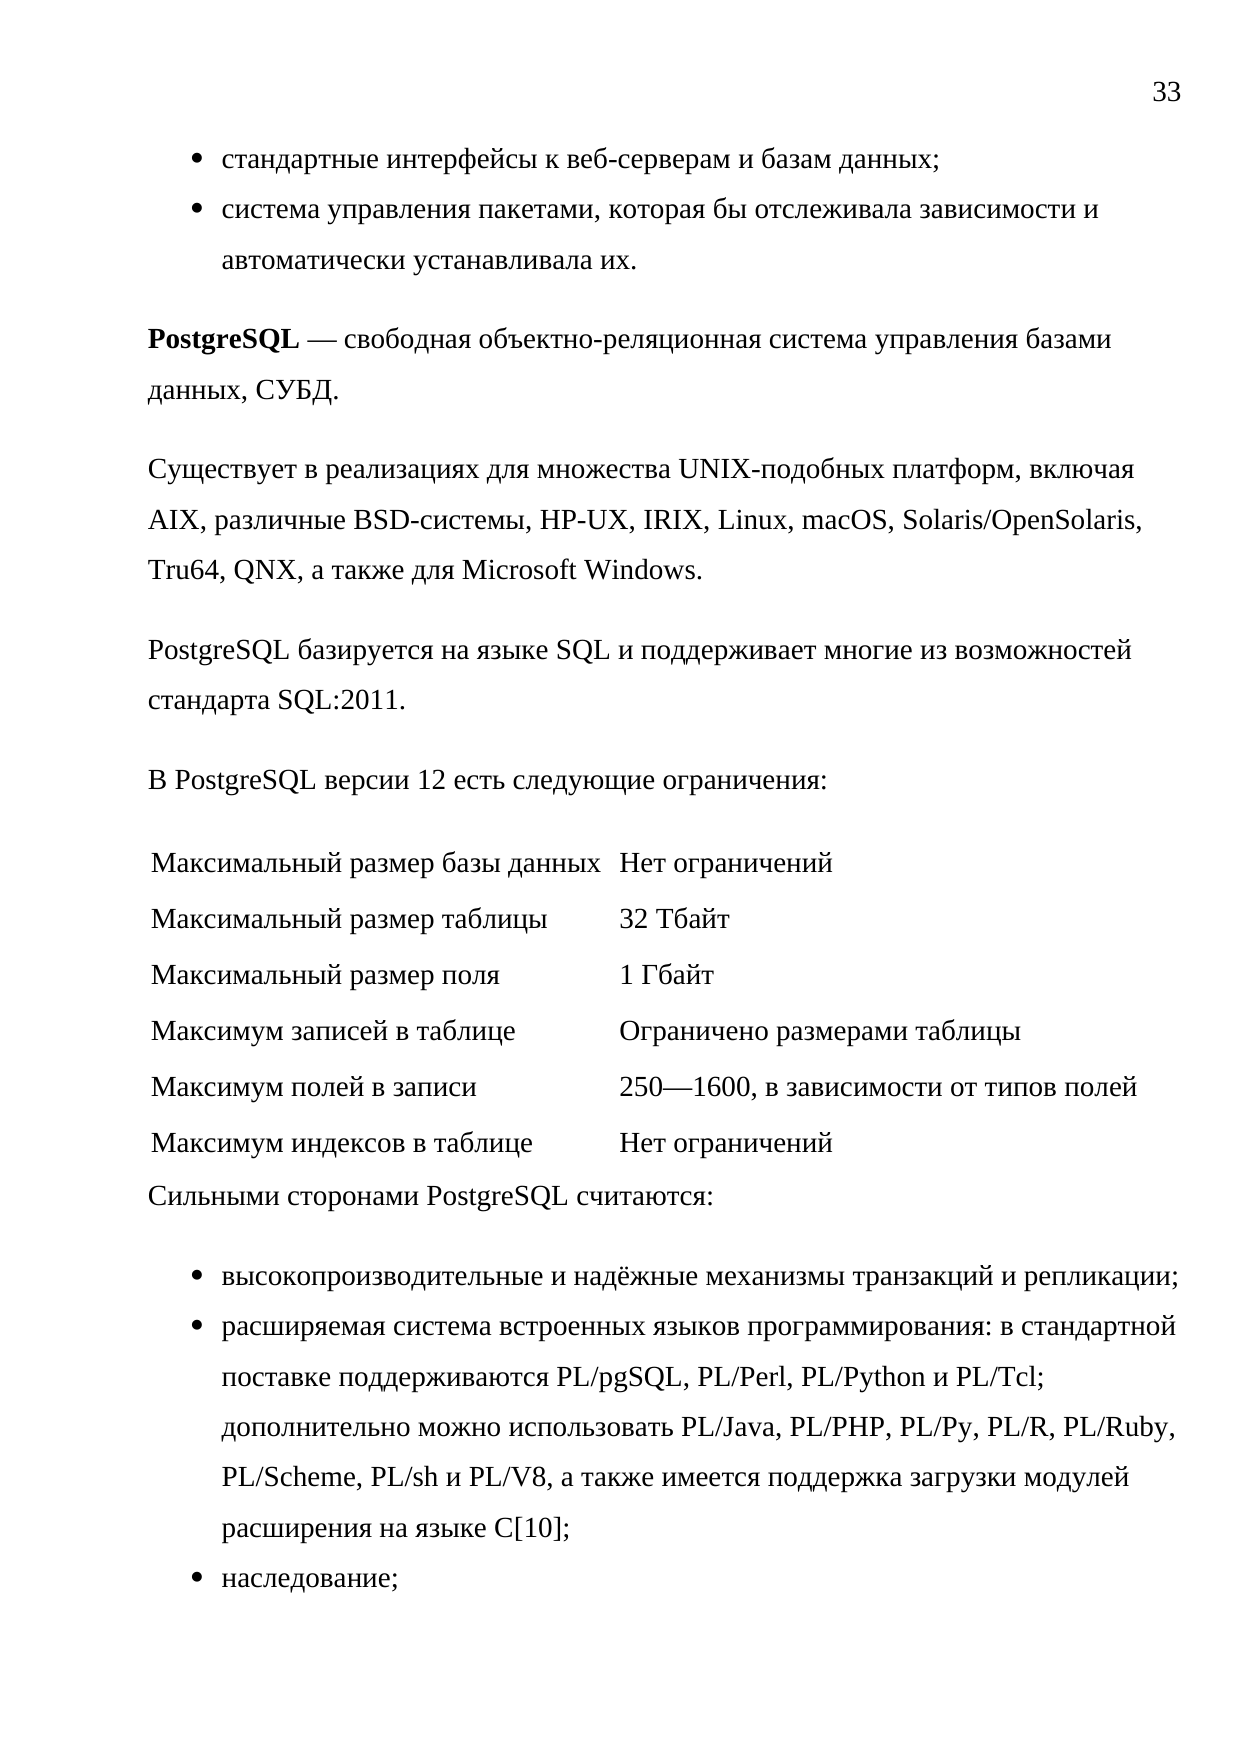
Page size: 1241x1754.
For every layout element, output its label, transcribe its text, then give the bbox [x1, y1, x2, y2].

table_cell Максимум индексов в таблице [148, 1122, 616, 1178]
list стандартные интерфейсы к веб-серверам и базам данных; [192, 141, 1181, 174]
list наследование; [192, 1560, 1181, 1594]
table_cell Максимум полей в записи [148, 1066, 616, 1122]
table_cell Максимальный размер таблицы [148, 898, 616, 954]
text PostgreSQL — свободная объектно-реляционная система управления базами данных, СУБД. [148, 322, 1181, 405]
text В PostgreSQL версии 12 есть следующие ограничения: [148, 762, 1181, 796]
list расширяемая система встроенных языков программирования: в стандартной поставке поддерживаются PL/pgSQL, PL/Perl, PL/Python и PL/Tcl; дополнительно можно использовать PL/Java, PL/PHP, PL/Py, PL/R, PL/Ruby, PL/Scheme, PL/sh и PL/V8, а также имеется поддержка загрузки модулей расширения на языке C[10]; [192, 1308, 1181, 1543]
list система управления пакетами, которая бы отслеживала зависимости и автоматически устанавливала их. [192, 191, 1181, 275]
table_cell 250—1600, в зависимости от типов полей [616, 1066, 1167, 1122]
table_cell 32 Тбайт [616, 898, 1167, 954]
table_header Нет ограничений [616, 842, 1167, 898]
text Сильными сторонами PostgreSQL считаются: [148, 1178, 1181, 1212]
table_cell 1 Гбайт [616, 954, 1167, 1010]
list высокопроизводительные и надёжные механизмы транзакций и репликации; [192, 1258, 1181, 1292]
text PostgreSQL базируется на языке SQL и поддерживает многие из возможностей стандарта SQL:2011. [148, 632, 1181, 716]
table_cell Максимальный размер поля [148, 954, 616, 1010]
table_cell Ограничено размерами таблицы [616, 1010, 1167, 1066]
table_cell Максимум записей в таблице [148, 1010, 616, 1066]
text Существует в реализациях для множества UNIX-подобных платформ, включая AIX, различные BSD-системы, HP-UX, IRIX, Linux, macOS, Solaris/OpenSolaris, Tru64, QNX, а также для Microsoft Windows. [148, 452, 1181, 586]
table_cell Нет ограничений [616, 1122, 1167, 1178]
table_header Максимальный размер базы данных [148, 842, 616, 898]
